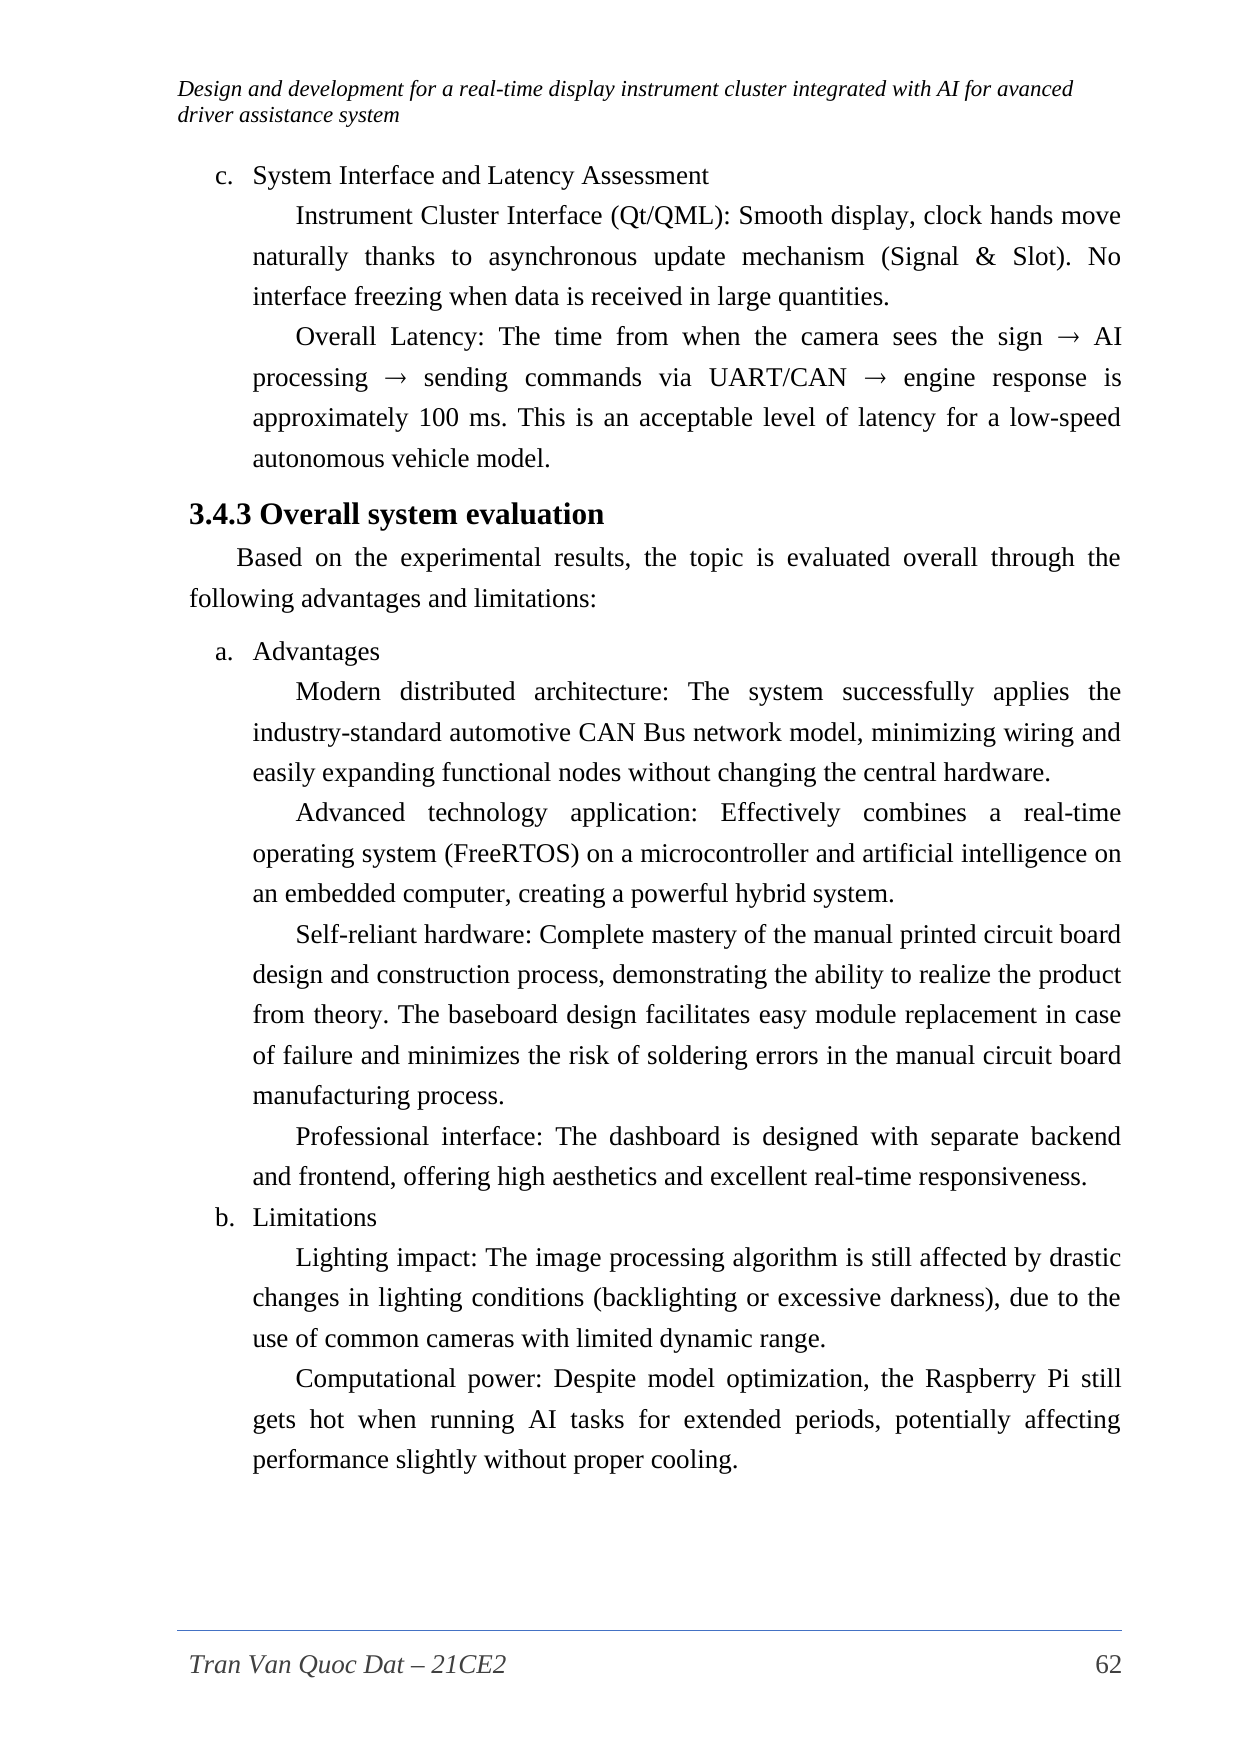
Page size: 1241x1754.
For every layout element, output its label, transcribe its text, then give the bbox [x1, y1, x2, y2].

list System Interface and Latency Assessment [215, 159, 1122, 190]
list Overall Latency: The time from when the camera sees the sign AI processing sending commands via UART/CAN engine response is approximately 100 ms. This is an acceptable level of latency for a low-speed autonomous vehicle model. [252, 321, 1122, 473]
list Professional interface: The dashboard is designed with separate backend and frontend, offering high aesthetics and excellent real-time responsiveness. [252, 1120, 1122, 1191]
list Advantages [215, 635, 1122, 666]
list Instrument Cluster Interface (Qt/QML): Smooth display, clock hands move naturally thanks to asynchronous update mechanism (Signal & Slot). No interface freezing when data is received in large quantities. [252, 199, 1122, 311]
list Lighting impact: The image processing algorithm is still affected by drastic changes in lighting conditions (backlighting or excessive darkness), due to the use of common cameras with limited dynamic range. [252, 1241, 1122, 1353]
subtitle 3.4.3 Overall system evaluation [189, 495, 1122, 531]
text Based on the experimental results, the topic is evaluated overall through the following advantages and limitations: [189, 542, 1122, 613]
list Limitations [215, 1201, 1122, 1232]
list Self-reliant hardware: Complete mastery of the manual printed circuit board design and construction process, demonstrating the ability to realize the product from theory. The baseboard design facilitates easy module replacement in case of failure and minimizes the risk of soldering errors in the manual circuit board manufacturing process. [252, 918, 1122, 1111]
list Computational power: Despite model optimization, the Raspberry Pi still gets hot when running AI tasks for extended periods, potentially affecting performance slightly without proper cooling. [252, 1362, 1122, 1474]
list Modern distributed architecture: The system successfully applies the industry-standard automotive CAN Bus network model, minimizing wiring and easily expanding functional nodes without changing the central hardware. [252, 675, 1122, 787]
list Advanced technology application: Effectively combines a real-time operating system (FreeRTOS) on a microcontroller and artificial intelligence on an embedded computer, creating a powerful hybrid system. [252, 797, 1122, 908]
